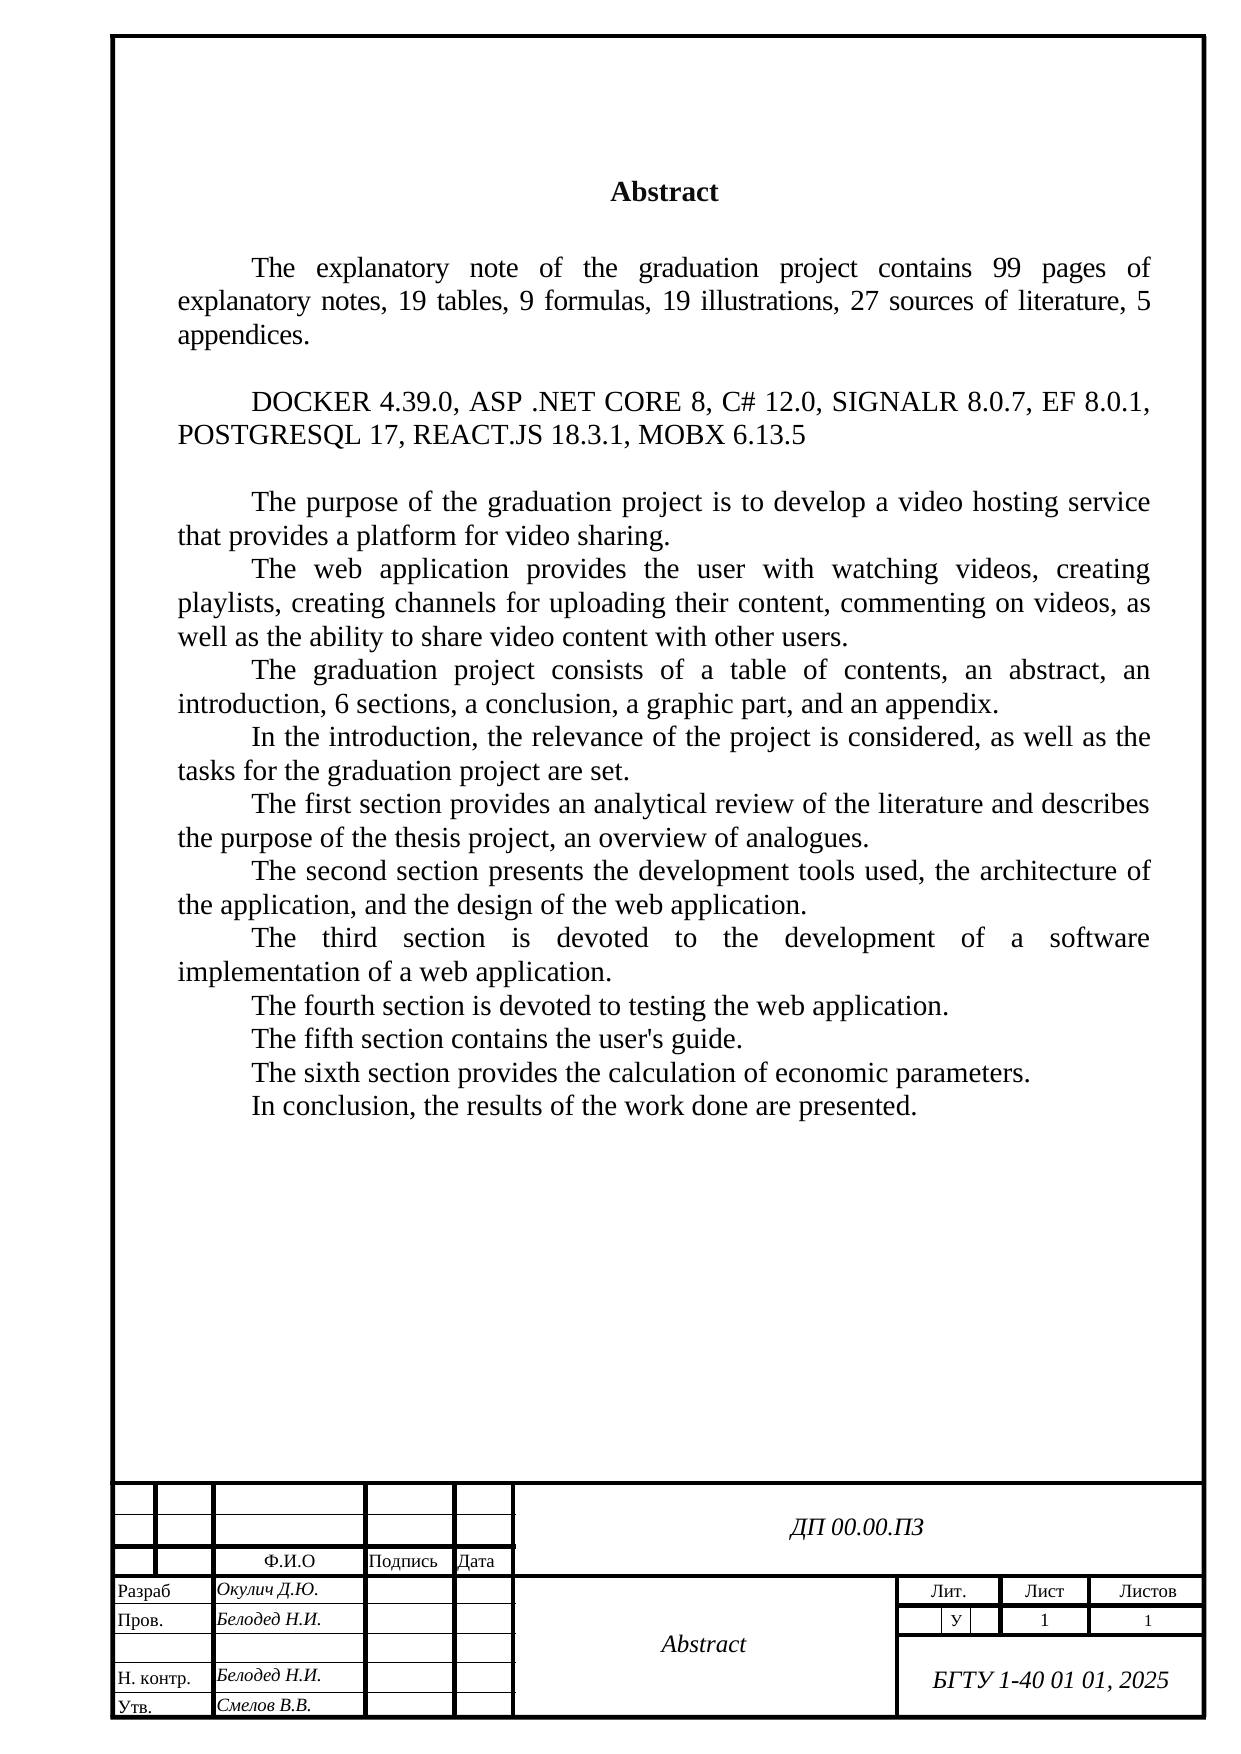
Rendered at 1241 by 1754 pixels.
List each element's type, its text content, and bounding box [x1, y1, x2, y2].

text The graduation project consists of a table of contents, an abstract, an introduction, 6 sections, a conclusion, a graphic part, and an appendix. [177, 652, 1152, 719]
text Abstract [177, 174, 1152, 207]
text The web application provides the user with watching videos, creating playlists, creating channels for uploading their content, commenting on videos, as well as the ability to share video content with other users. [177, 552, 1152, 652]
text In conclusion, the results of the work done are presented. [177, 1088, 1152, 1122]
text The first section provides an analytical review of the literature and describes the purpose of the thesis project, an overview of analogues. [177, 786, 1152, 853]
text The second section presents the development tools used, the architecture of the application, and the design of the web application. [177, 853, 1152, 921]
text The fifth section contains the user's guide. [177, 1021, 1152, 1055]
text In the introduction, the relevance of the project is considered, as well as the tasks for the graduation project are set. [177, 719, 1152, 786]
text DOCKER 4.39.0, ASP .NET CORE 8, C# 12.0, SIGNALR 8.0.7, EF 8.0.1, POSTGRESQL 17, REACT.JS 18.3.1, MOBX 6.13.5 [177, 384, 1152, 451]
text The sixth section provides the calculation of economic parameters. [177, 1055, 1152, 1088]
text The third section is devoted to the development of a software implementation of a web application. [177, 921, 1152, 988]
text The fourth section is devoted to testing the web application. [177, 988, 1152, 1021]
text The purpose of the graduation project is to develop a video hosting service that provides a platform for video sharing. [177, 484, 1152, 552]
text The explanatory note of the graduation project contains 99 pages of explanatory notes, 19 tables, 9 formulas, 19 illustrations, 27 sources of literature, 5 appendices. [177, 250, 1152, 350]
